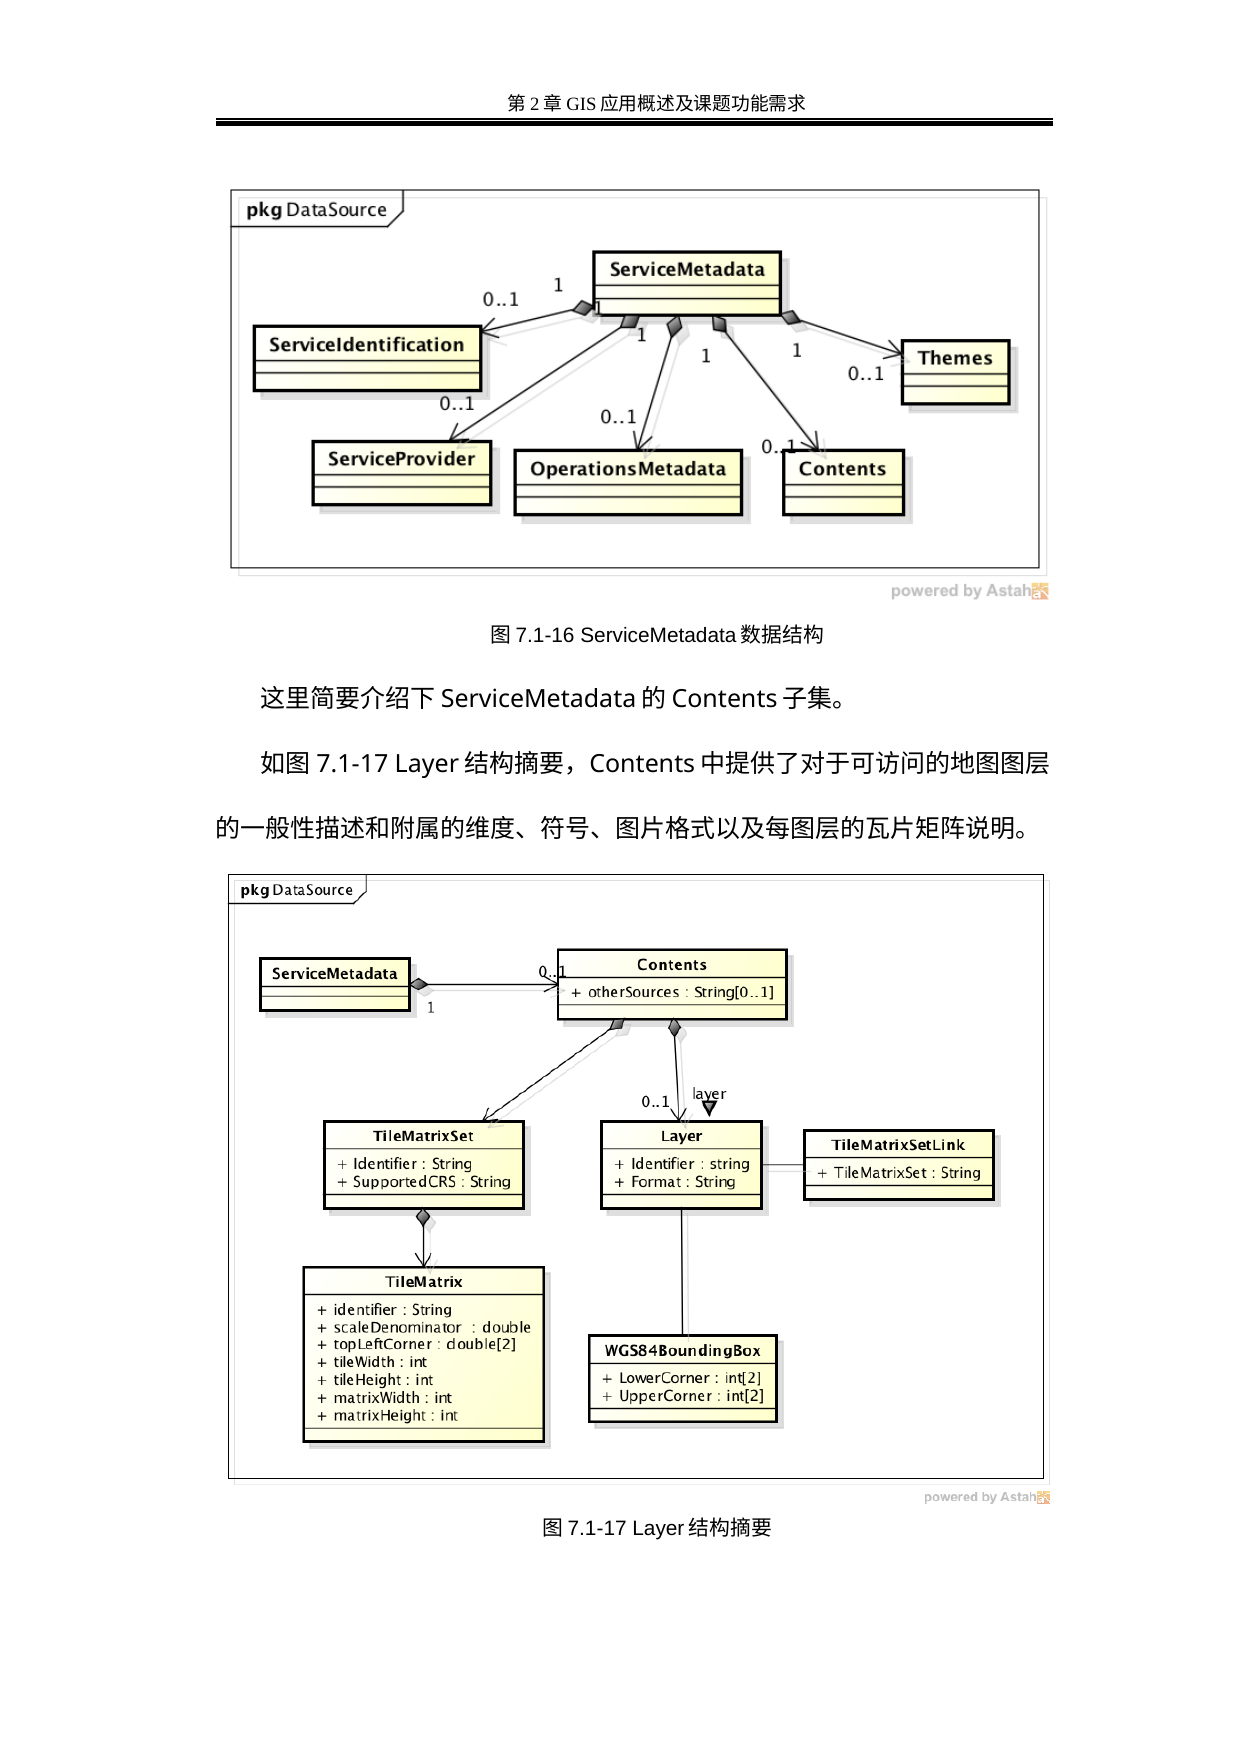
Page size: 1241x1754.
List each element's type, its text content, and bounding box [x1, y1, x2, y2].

text 这里简要介绍下ServiceMetadata的Contents子集。 [216, 664, 1053, 729]
picture [215, 861, 1053, 1508]
picture [215, 174, 1053, 605]
